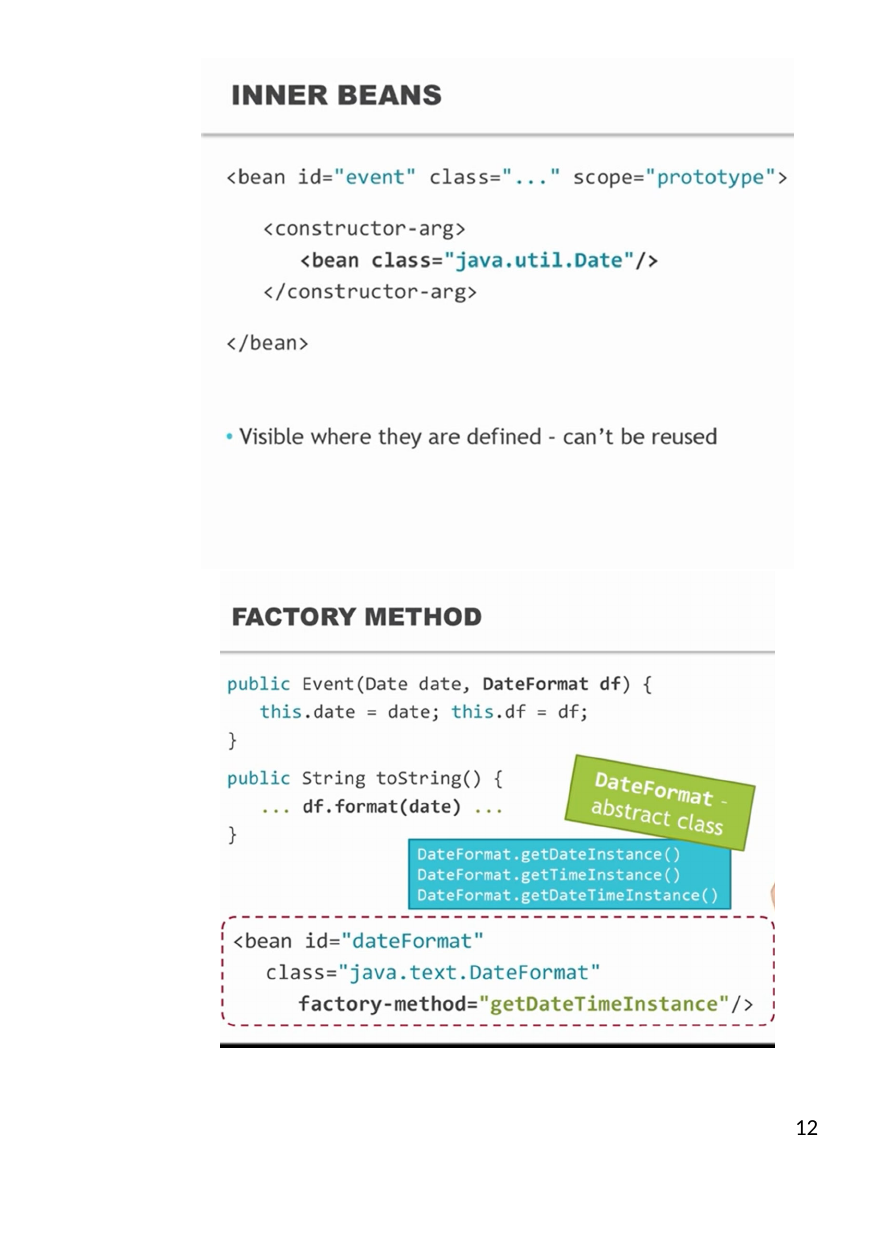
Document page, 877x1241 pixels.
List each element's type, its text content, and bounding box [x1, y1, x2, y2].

picture [201, 58, 794, 569]
picture [220, 571, 775, 1048]
